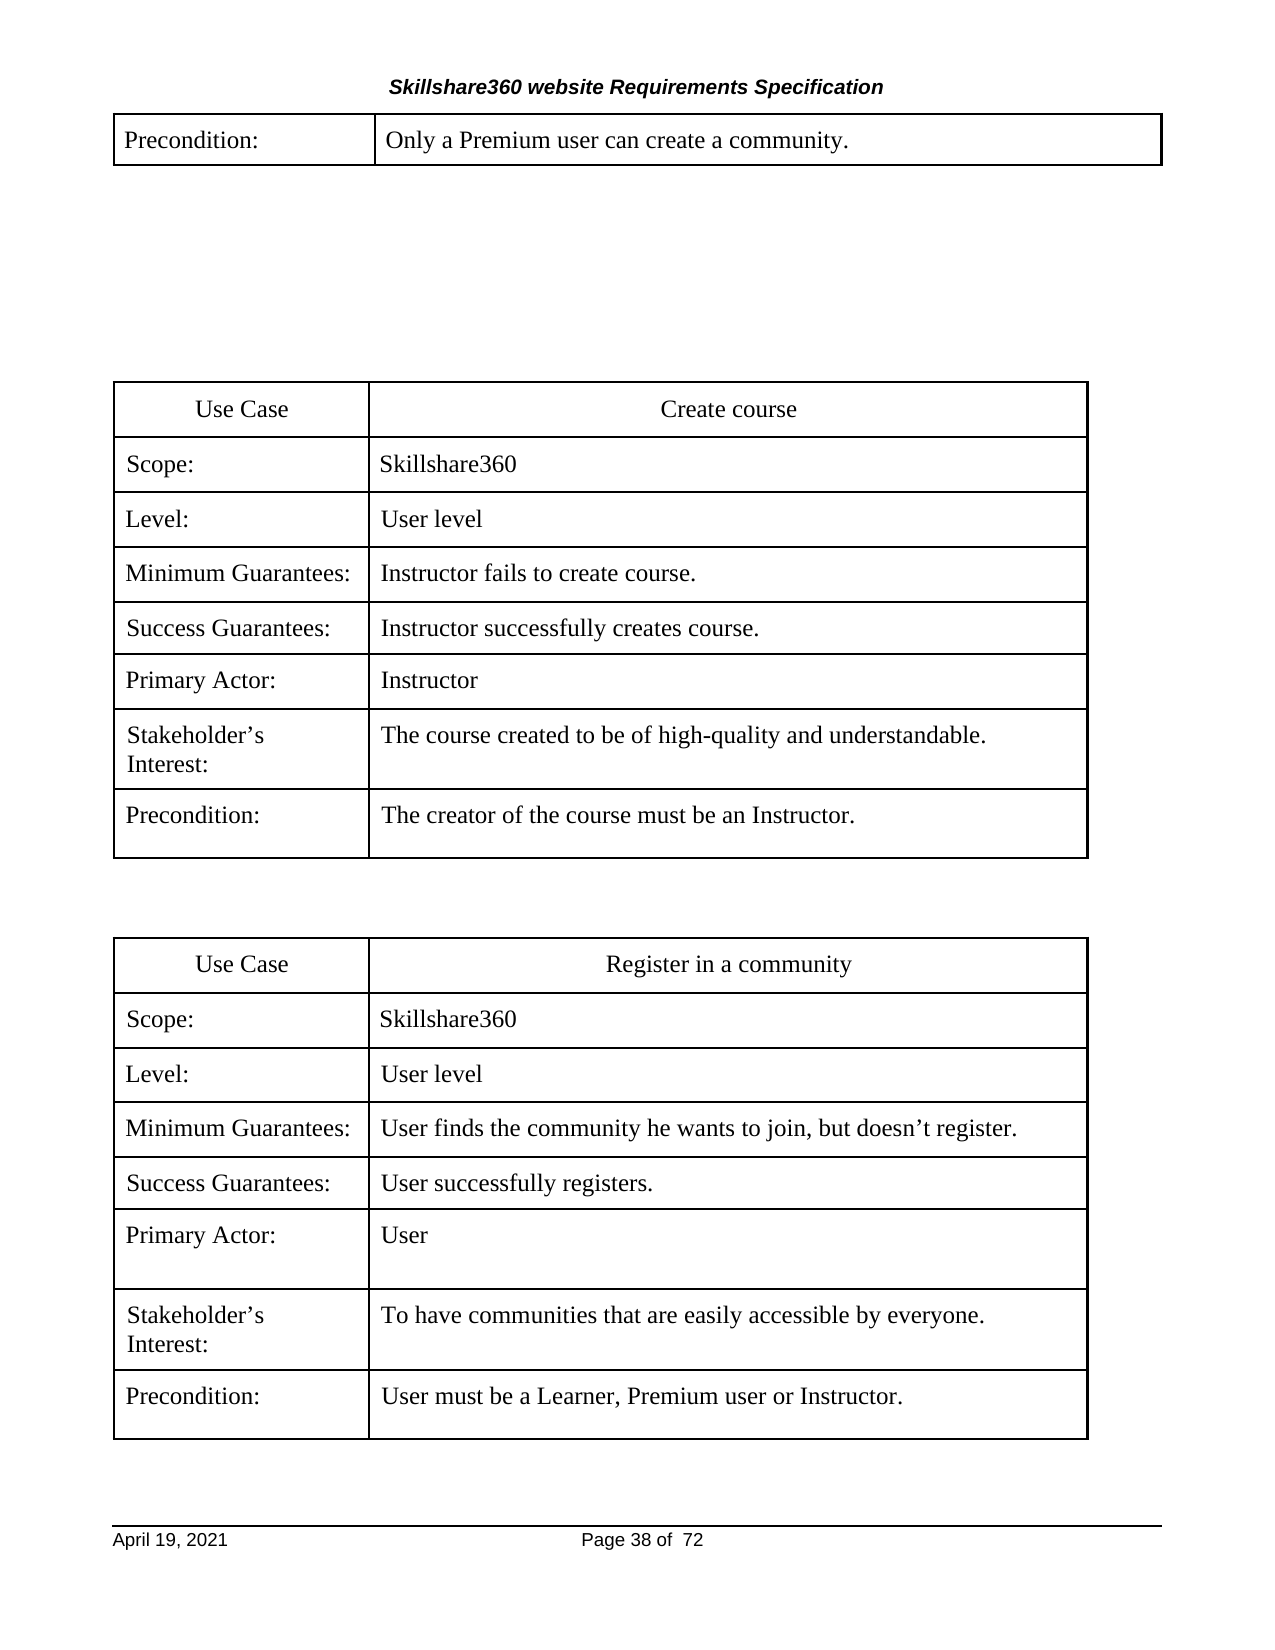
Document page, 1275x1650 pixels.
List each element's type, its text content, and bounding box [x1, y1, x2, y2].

table_cell Stakeholder’s Interest: [115, 710, 368, 788]
table_cell Instructor fails to create course. [370, 548, 1086, 601]
table_cell Success Guarantees: [115, 1158, 368, 1208]
table_cell Only a Premium user can create a community. [376, 115, 1160, 164]
table_cell Skillshare360 [370, 994, 1086, 1047]
table_cell Level: [115, 493, 368, 546]
table_cell User level [370, 1049, 1086, 1101]
table_cell Precondition: [115, 1371, 368, 1437]
table_cell User [370, 1210, 1086, 1288]
table_cell Skillshare360 [370, 438, 1086, 491]
table_header Register in a community [370, 939, 1086, 992]
table_cell User successfully registers. [370, 1158, 1086, 1208]
table_cell Level: [115, 1049, 368, 1101]
table_header Use Case [115, 939, 368, 992]
table_cell Minimum Guarantees: [115, 1103, 368, 1156]
table_cell User must be a Learner, Premium user or Instructor. [370, 1371, 1086, 1437]
table_cell The creator of the course must be an Instructor. [370, 790, 1086, 857]
table_cell Precondition: [115, 115, 374, 164]
table_cell Minimum Guarantees: [115, 548, 368, 601]
table_cell Instructor [370, 655, 1086, 707]
table_cell Scope: [115, 994, 368, 1047]
table_cell Stakeholder’s Interest: [115, 1290, 368, 1368]
table_cell User finds the community he wants to join, but doesn’t register. [370, 1103, 1086, 1156]
table_cell Primary Actor: [115, 655, 368, 707]
table_cell Primary Actor: [115, 1210, 368, 1288]
table_cell Success Guarantees: [115, 603, 368, 652]
table_cell Scope: [115, 438, 368, 491]
table_header Use Case [115, 383, 368, 436]
table_cell Precondition: [115, 790, 368, 857]
table_header Create course [370, 383, 1086, 436]
table_cell To have communities that are easily accessible by everyone. [370, 1290, 1086, 1368]
table_cell Instructor successfully creates course. [370, 603, 1086, 652]
table_cell User level [370, 493, 1086, 546]
table_cell The course created to be of high-quality and understandable. [370, 710, 1086, 788]
